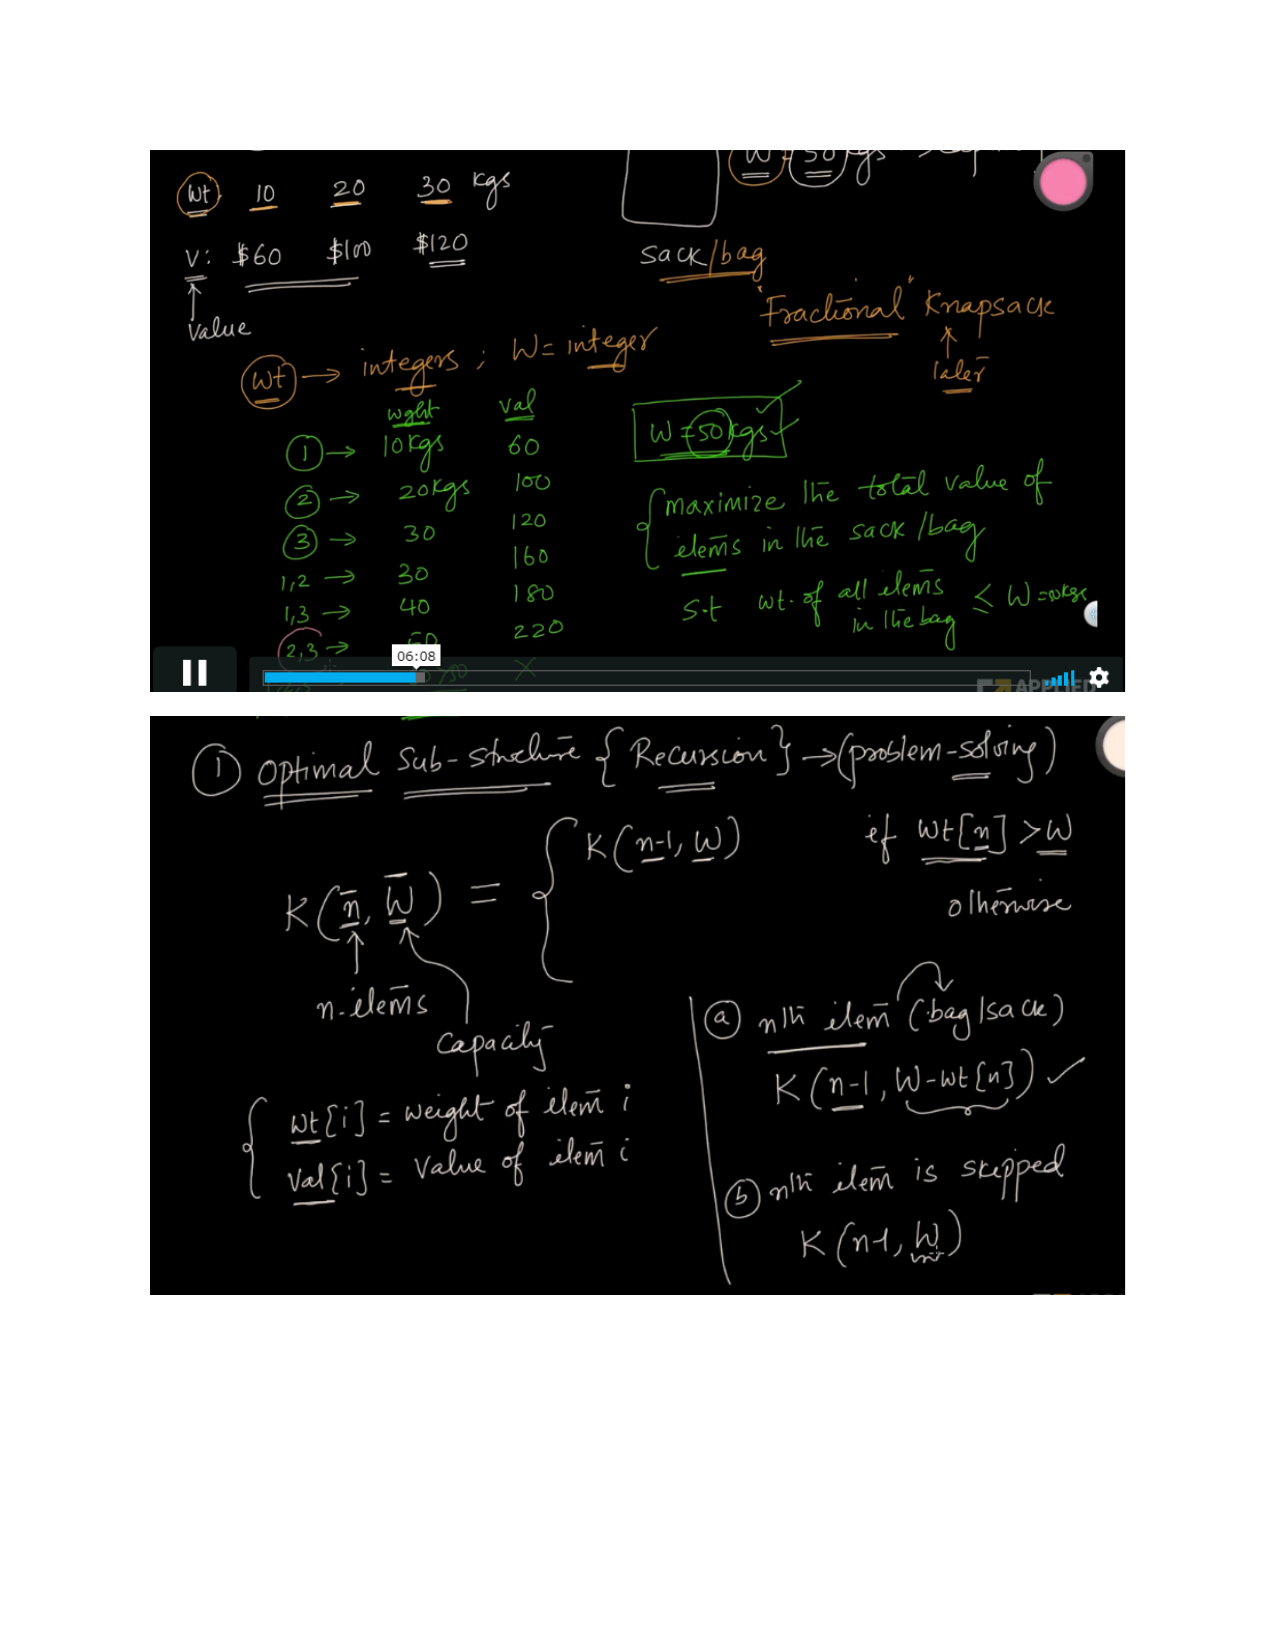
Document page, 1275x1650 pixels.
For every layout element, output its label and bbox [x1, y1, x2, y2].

picture [150, 150, 1125, 692]
picture [150, 716, 1125, 1295]
